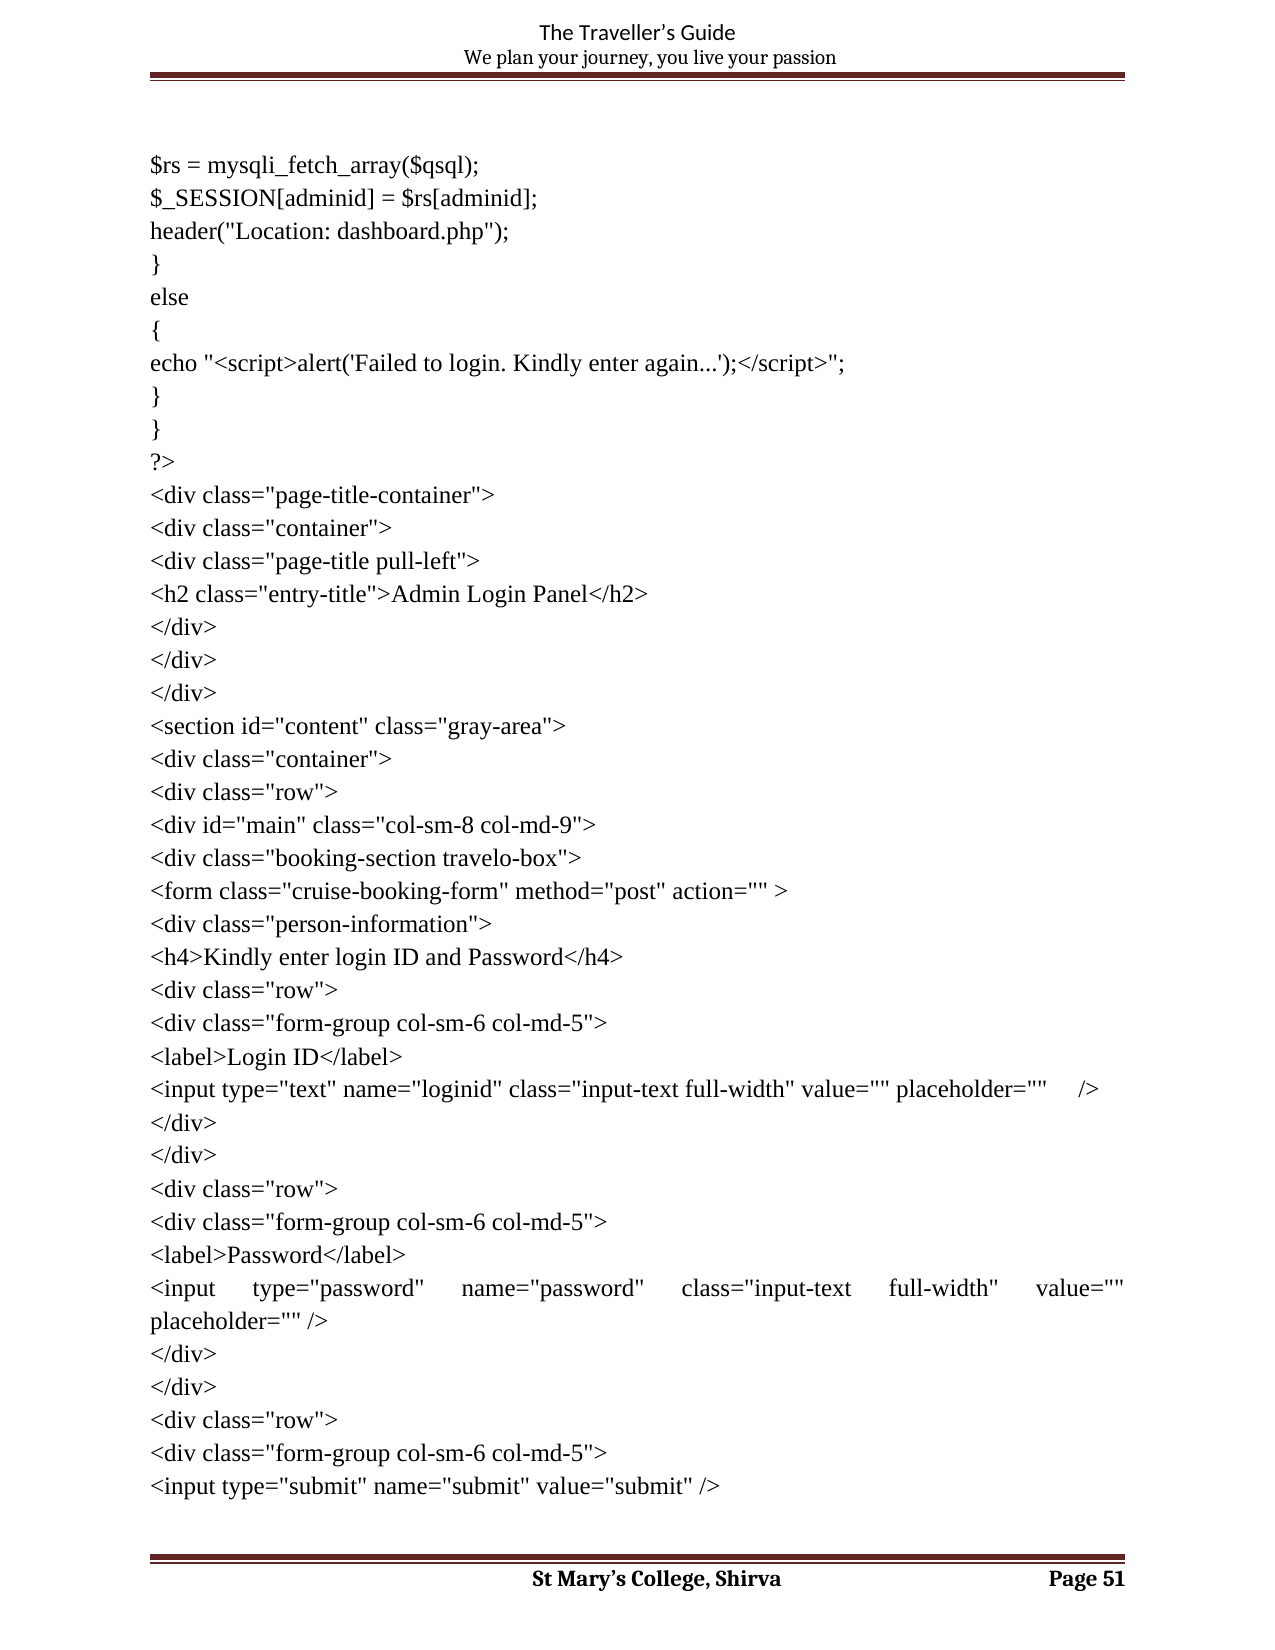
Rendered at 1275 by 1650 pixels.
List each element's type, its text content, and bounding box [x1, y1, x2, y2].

text <div class="container"> [150, 513, 1125, 542]
text <div class="row"> [150, 1174, 1125, 1202]
text header("Location: dashboard.php"); [150, 216, 1125, 245]
text <div class="row"> [150, 976, 1125, 1004]
text <div class="page-title pull-left"> [150, 546, 1125, 575]
text } [150, 249, 1125, 278]
text <div class="form-group col-sm-6 col-md-5"> [150, 1008, 1125, 1037]
text <div class="page-title-container"> [150, 480, 1125, 509]
text </div> [150, 678, 1125, 707]
text </div> [150, 1108, 1125, 1136]
text <div class="form-group col-sm-6 col-md-5"> [150, 1438, 1125, 1467]
text </div> [150, 1141, 1125, 1169]
text <div class="container"> [150, 744, 1125, 773]
text </div> [150, 1339, 1125, 1367]
text <section id="content" class="gray-area"> [150, 711, 1125, 740]
text <h4>Kindly enter login ID and Password</h4> [150, 942, 1125, 971]
text <div id="main" class="col-sm-8 col-md-9"> [150, 810, 1125, 839]
text } [150, 381, 1125, 410]
text <div class="row"> [150, 1405, 1125, 1433]
text <h2 class="entry-title">Admin Login Panel</h2> [150, 579, 1125, 608]
text $_SESSION[adminid] = $rs[adminid]; [150, 183, 1125, 212]
text <label>Password</label> [150, 1240, 1125, 1268]
text $rs = mysqli_fetch_array($qsql); [150, 150, 1125, 179]
text <div class="row"> [150, 777, 1125, 806]
text { [150, 315, 1125, 344]
text <div class="booking-section travelo-box"> [150, 843, 1125, 872]
text <input type="submit" name="submit" value="submit" /> [150, 1471, 1125, 1499]
text <div class="form-group col-sm-6 col-md-5"> [150, 1207, 1125, 1235]
text ?> [150, 447, 1125, 476]
text </div> [150, 645, 1125, 674]
text else [150, 282, 1125, 311]
text } [150, 414, 1125, 443]
text </div> [150, 1372, 1125, 1401]
text echo "<script>alert('Failed to login. Kindly enter again...');</script>"; [150, 348, 1125, 377]
text <input type="text" name="loginid" class="input-text full-width" value="" placeholder="" /> [150, 1074, 1125, 1103]
text <form class="cruise-booking-form" method="post" action="" > [150, 876, 1125, 905]
text <label>Login ID</label> [150, 1042, 1125, 1070]
text </div> [150, 612, 1125, 641]
text <div class="person-information"> [150, 909, 1125, 938]
text <input type="password" name="password" class="input-text full-width" value="" placeholder="" /> [150, 1273, 1125, 1334]
